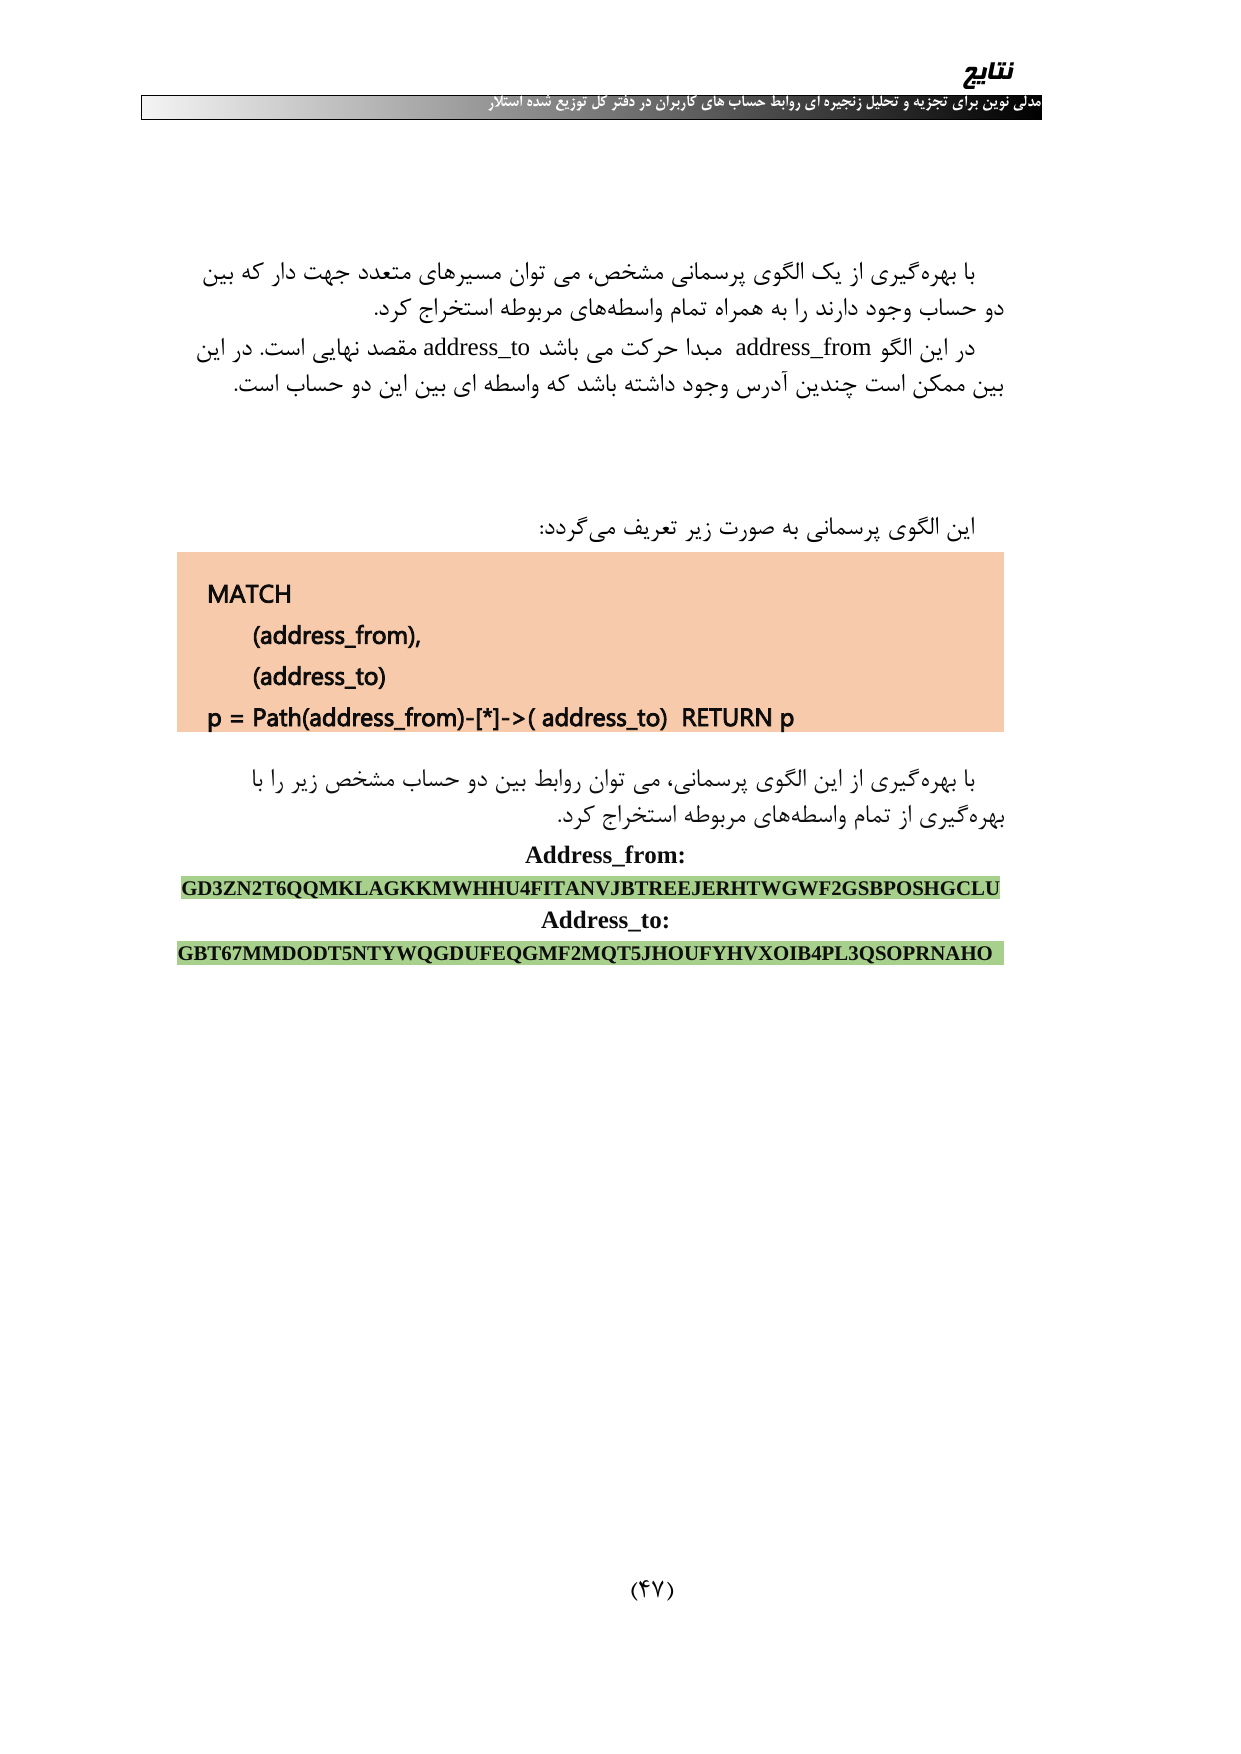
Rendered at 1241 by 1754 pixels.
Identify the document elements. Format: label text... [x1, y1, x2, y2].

text با بهره‌گیری از این الگوی پرسمانی، می توان روابط بین دو حساب مشخص زیر را با بهره‌گیری از تمام واسطه‌های مربوطه استخراج کرد. [177, 768, 1004, 833]
text این الگوی پرسمانی به صورت زیر تعریف می‌گردد: [177, 516, 1004, 545]
text GBT67MMDODT5NTYWQGDUFEQGMF2MQT5JHOUFYHVXOIB4PL3QSOPRNAHO [177, 941, 1004, 965]
text (address_from), [177, 617, 1004, 650]
text در این الگو address_from مبدا حرکت می باشد address_to مقصد نهایی است. در این بین ممکن است چندین آدرس وجود داشته باشد که واسطه ای بین این دو حساب است. [177, 332, 1004, 402]
text MATCH [177, 576, 1004, 609]
text p = Path(address_from)-[*]->( address_to) RETURN p [177, 699, 1004, 732]
text (address_to) [177, 658, 1004, 691]
text با بهره‌گیری از یک الگوی پرسمانی مشخص، می توان مسیرهای متعدد جهت دار که بین دو حساب وجود دارند را به همراه تمام واسطه‌های مربوطه استخراج کرد. [177, 260, 1004, 325]
text Address_to: [177, 905, 1004, 934]
text Address_from: [177, 840, 1004, 869]
